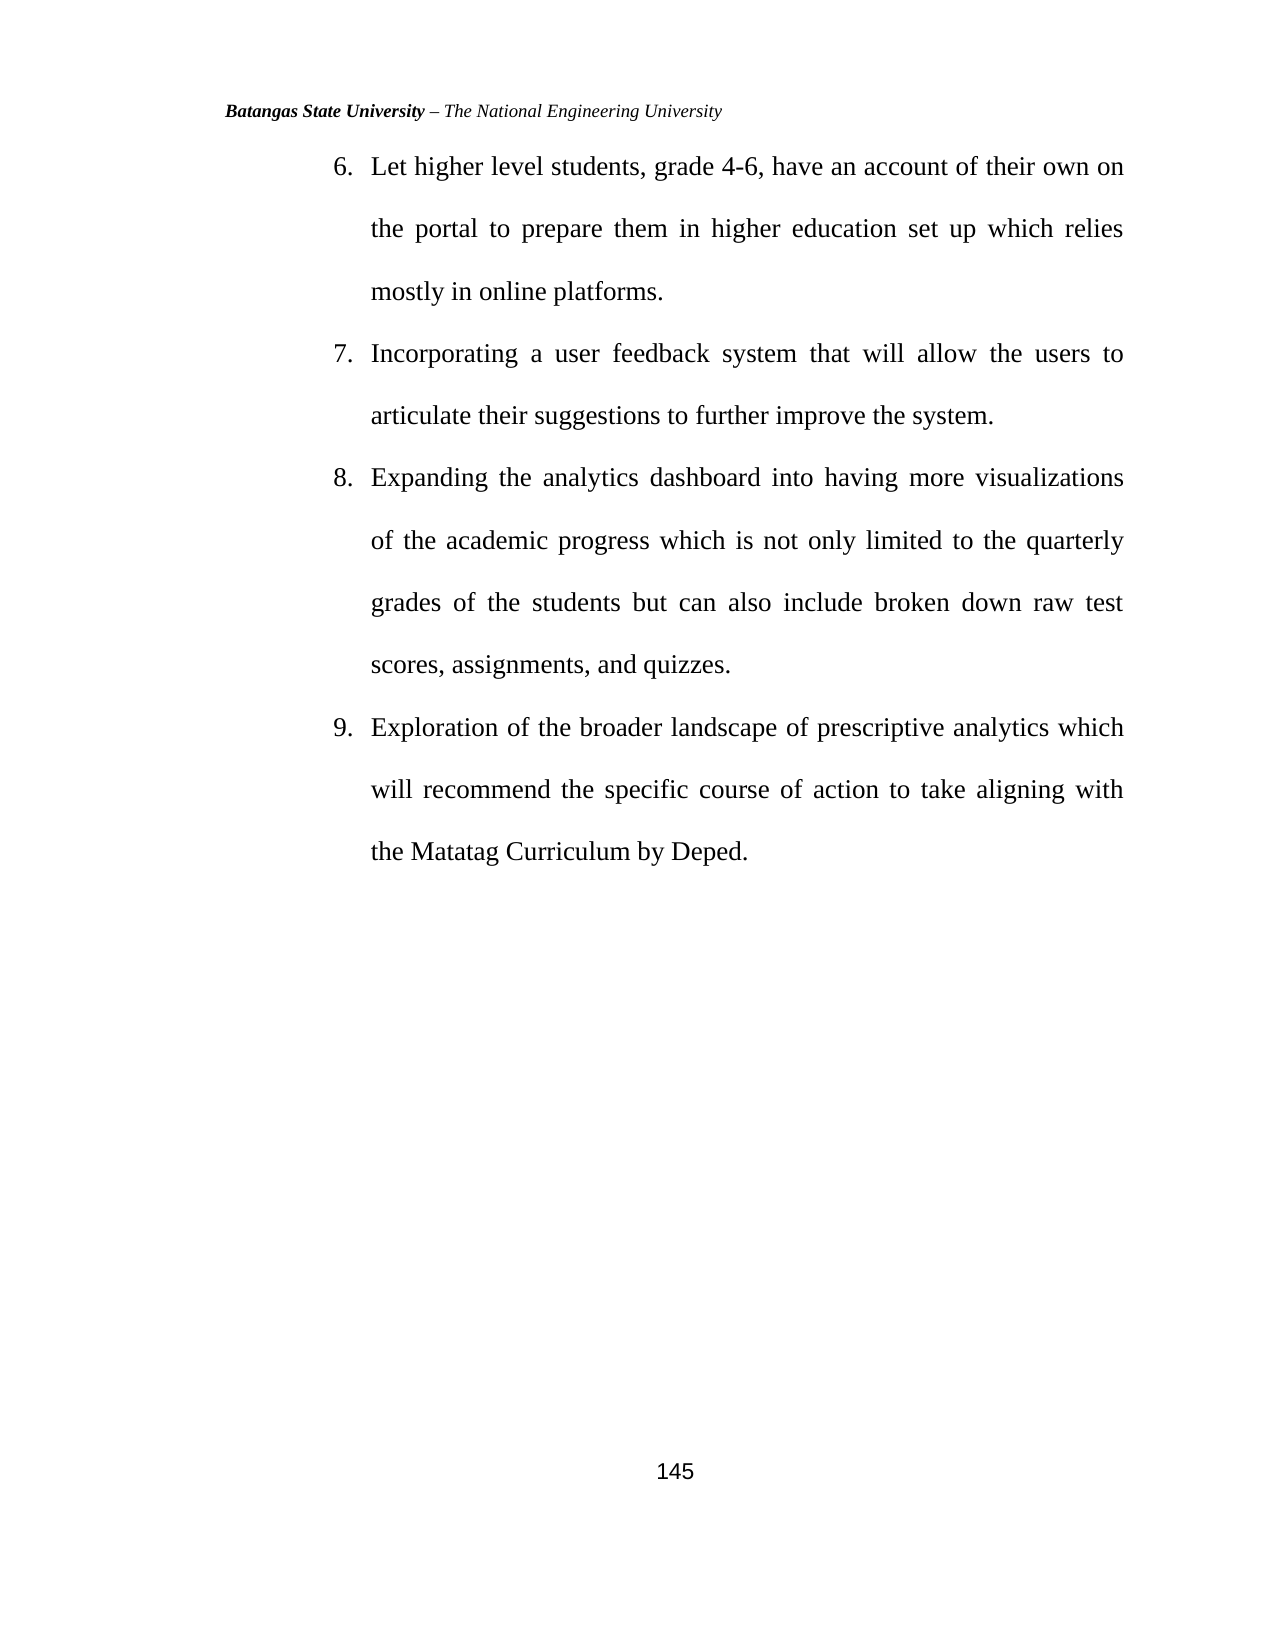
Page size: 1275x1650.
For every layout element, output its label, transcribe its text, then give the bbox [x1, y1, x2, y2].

list Let higher level students, grade 4-6, have an account of their own on the portal to prepare them in higher education set up which relies mostly in online platforms. [333, 150, 1125, 306]
list Exploration of the broader landscape of prescriptive analytics which will recommend the specific course of action to take aligning with the Matatag Curriculum by Deped. [333, 711, 1125, 866]
list Incorporating a user feedback system that will allow the users to articulate their suggestions to further improve the system. [333, 337, 1125, 430]
list Expanding the analytics dashboard into having more visualizations of the academic progress which is not only limited to the quarterly grades of the students but can also include broken down raw test scores, assignments, and quizzes. [333, 461, 1125, 679]
